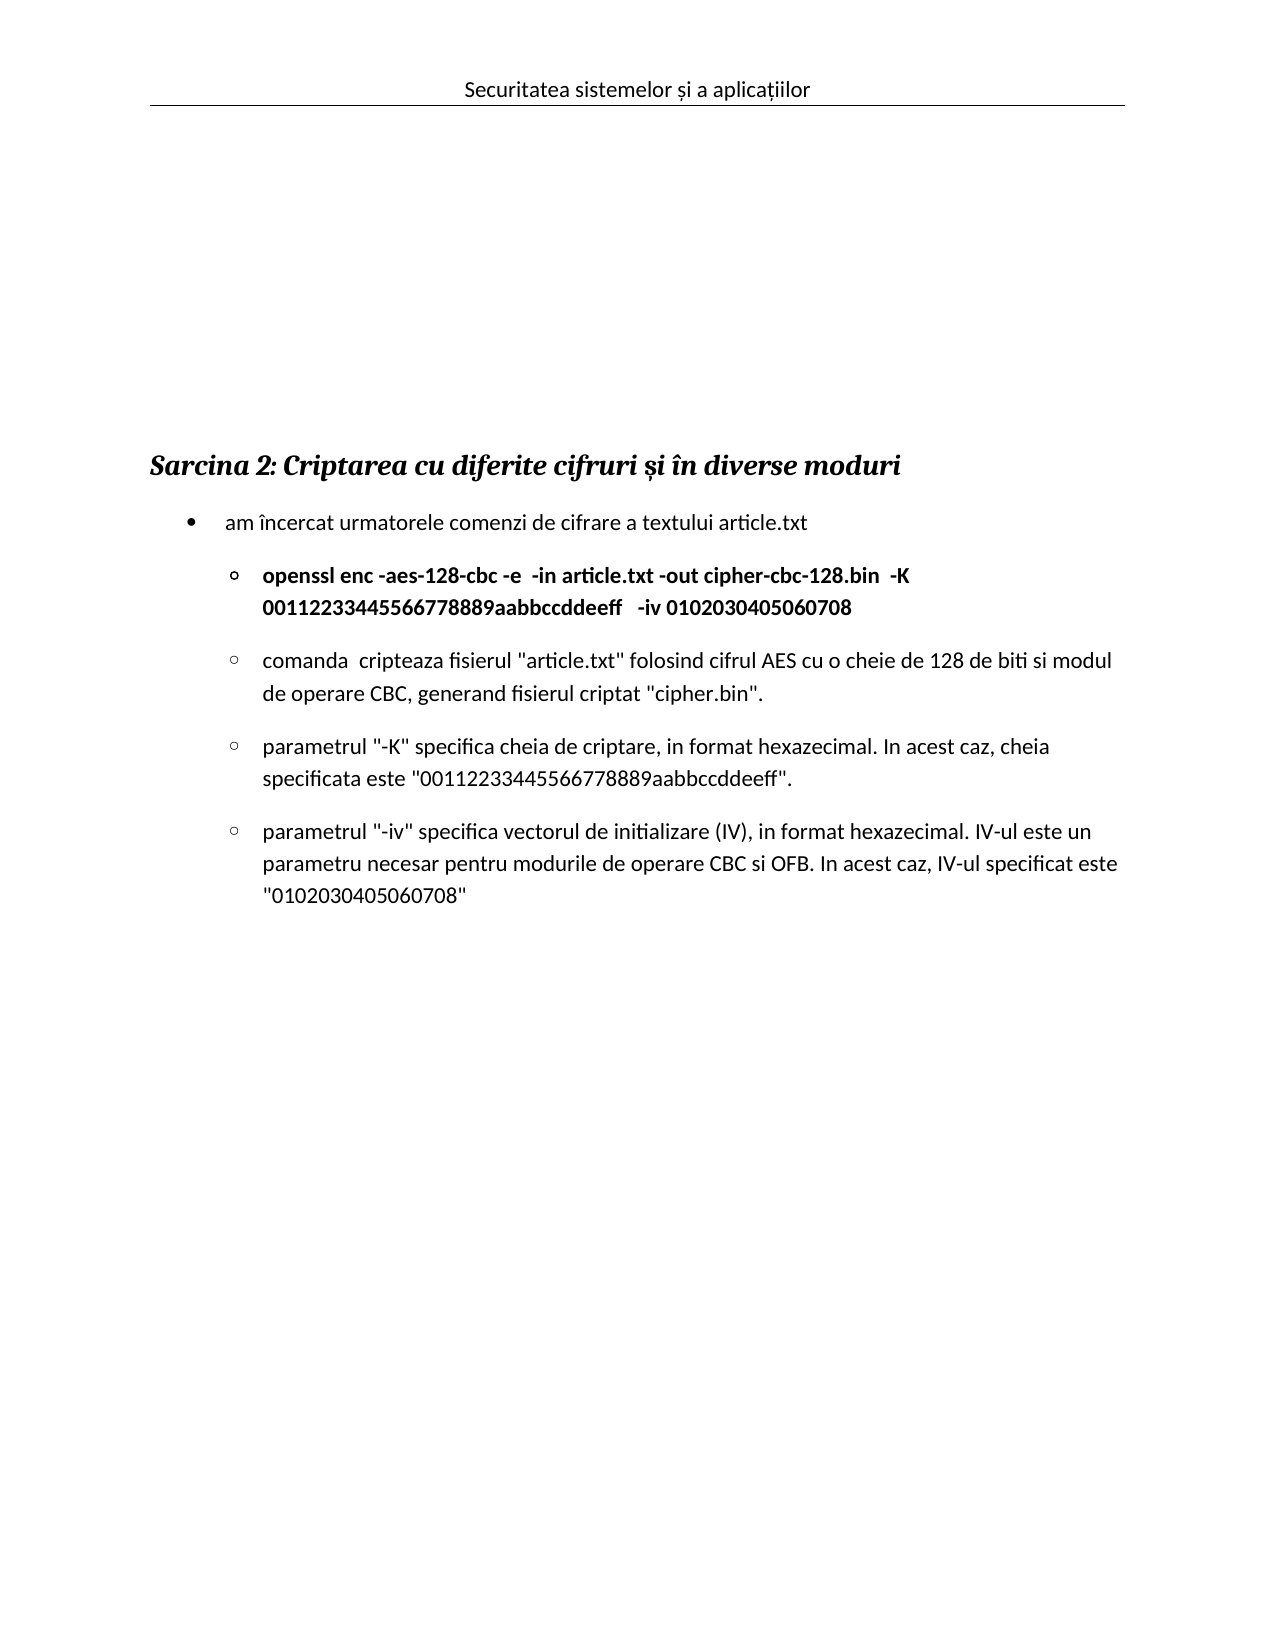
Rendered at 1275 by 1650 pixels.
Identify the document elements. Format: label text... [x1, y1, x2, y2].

list am încercat urmatorele comenzi de cifrare a textului article.txt [187, 508, 1125, 536]
list parametrul "-K" specifica cheia de criptare, in format hexazecimal. In acest caz, cheia specificata este "00112233445566778889aabbccddeeff". [225, 732, 1125, 792]
text Sarcina 2: Criptarea cu diferite cifruri și în diverse moduri [150, 449, 1125, 482]
list comanda cripteaza fisierul "article.txt" folosind cifrul AES cu o cheie de 128 de biti si modul de operare CBC, generand fisierul criptat "cipher.bin". [225, 647, 1125, 707]
list parametrul "-iv" specifica vectorul de initializare (IV), in format hexazecimal. IV-ul este un parametru necesar pentru modurile de operare CBC si OFB. In acest caz, IV-ul specificat este "0102030405060708" [225, 817, 1125, 909]
list openssl enc -aes-128-cbc -e -in article.txt -out cipher-cbc-128.bin -K 00112233445566778889aabbccddeeff -iv 0102030405060708 [225, 561, 1125, 622]
